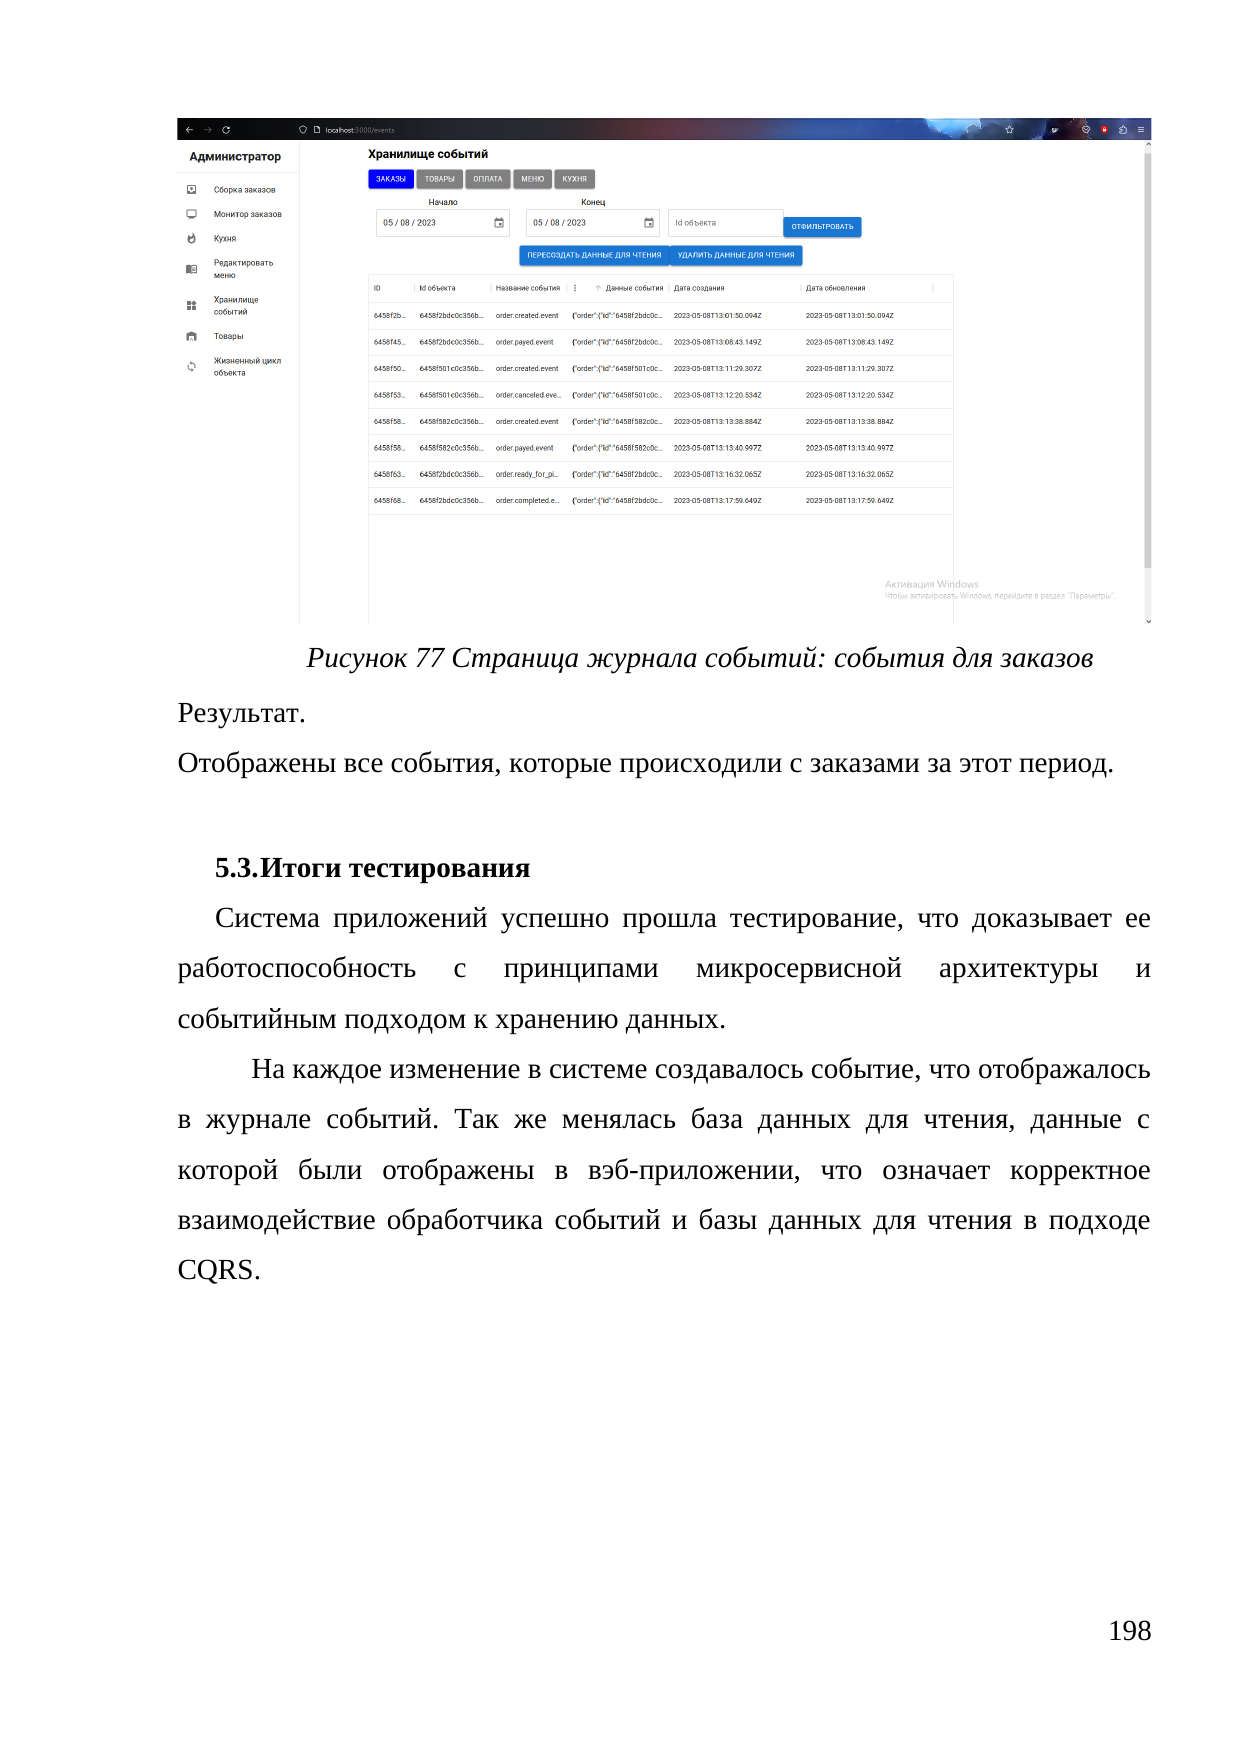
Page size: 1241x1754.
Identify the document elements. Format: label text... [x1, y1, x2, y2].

subtitle Итоги тестирования [215, 850, 1152, 883]
text Результат. [177, 695, 1152, 728]
text Отображены все события, которые происходили с заказами за этот период. [177, 745, 1152, 779]
text На каждое изменение в системе создавалось событие, что отображалось в журнале событий. Так же менялась база данных для чтения, данные с которой были отображены в вэб-приложении, что означает корректное взаимодействие обработчика событий и базы данных для чтения в подходе CQRS. [177, 1051, 1152, 1286]
text Система приложений успешно прошла тестирование, что доказывает ее работоспособность с принципами микросервисной архитектуры и событийным подходом к хранению данных. [177, 900, 1152, 1034]
picture [177, 118, 1152, 624]
text Рисунок 77 Страница журнала событий: события для заказов [177, 640, 1152, 674]
